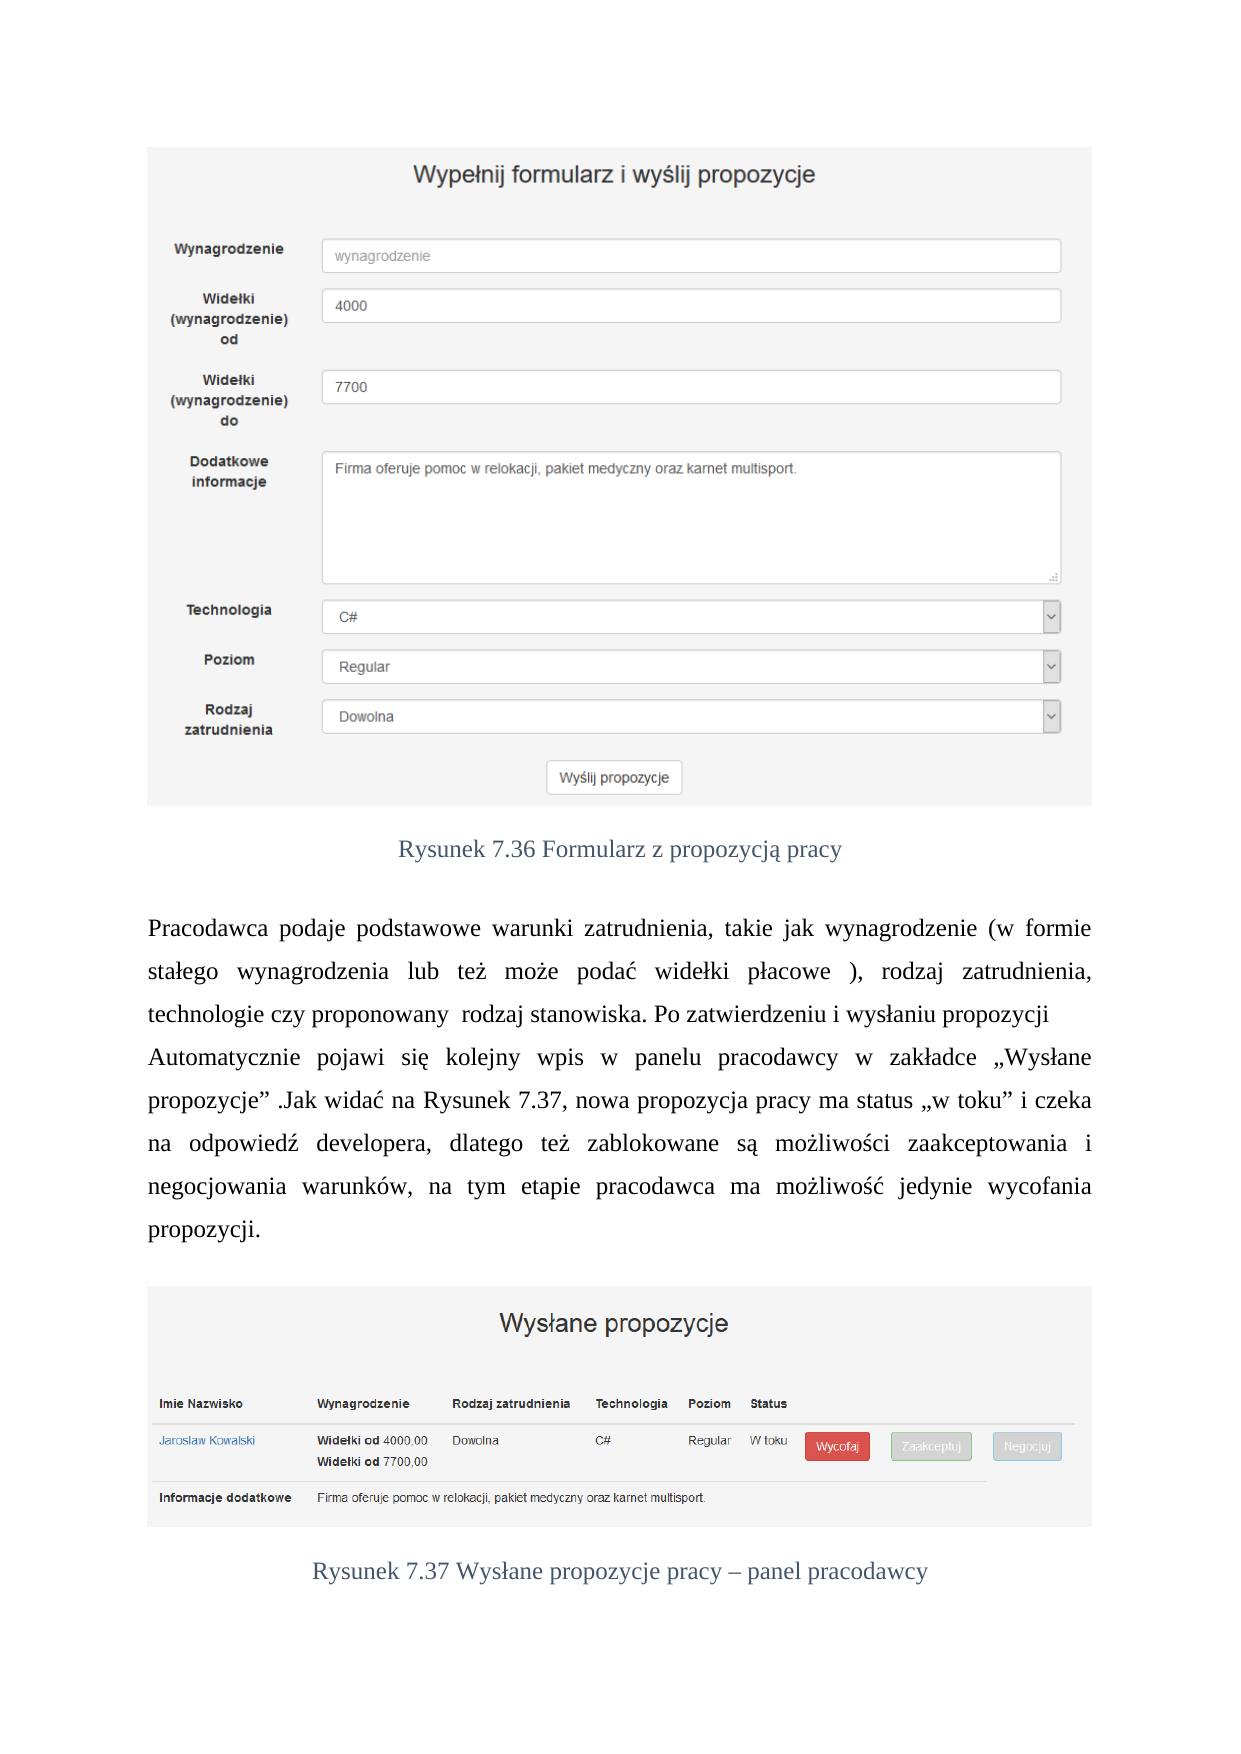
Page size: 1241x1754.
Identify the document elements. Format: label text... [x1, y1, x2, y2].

picture [147, 1286, 1092, 1527]
picture [147, 147, 1092, 806]
text Pracodawca podaje podstawowe warunki zatrudnienia, takie jak wynagrodzenie (w formie stałego wynagrodzenia lub też może podać widełki płacowe ), rodzaj zatrudnienia, technologie czy proponowany rodzaj stanowiska. Po zatwierdzeniu i wysłaniu propozycji [148, 913, 1093, 1028]
